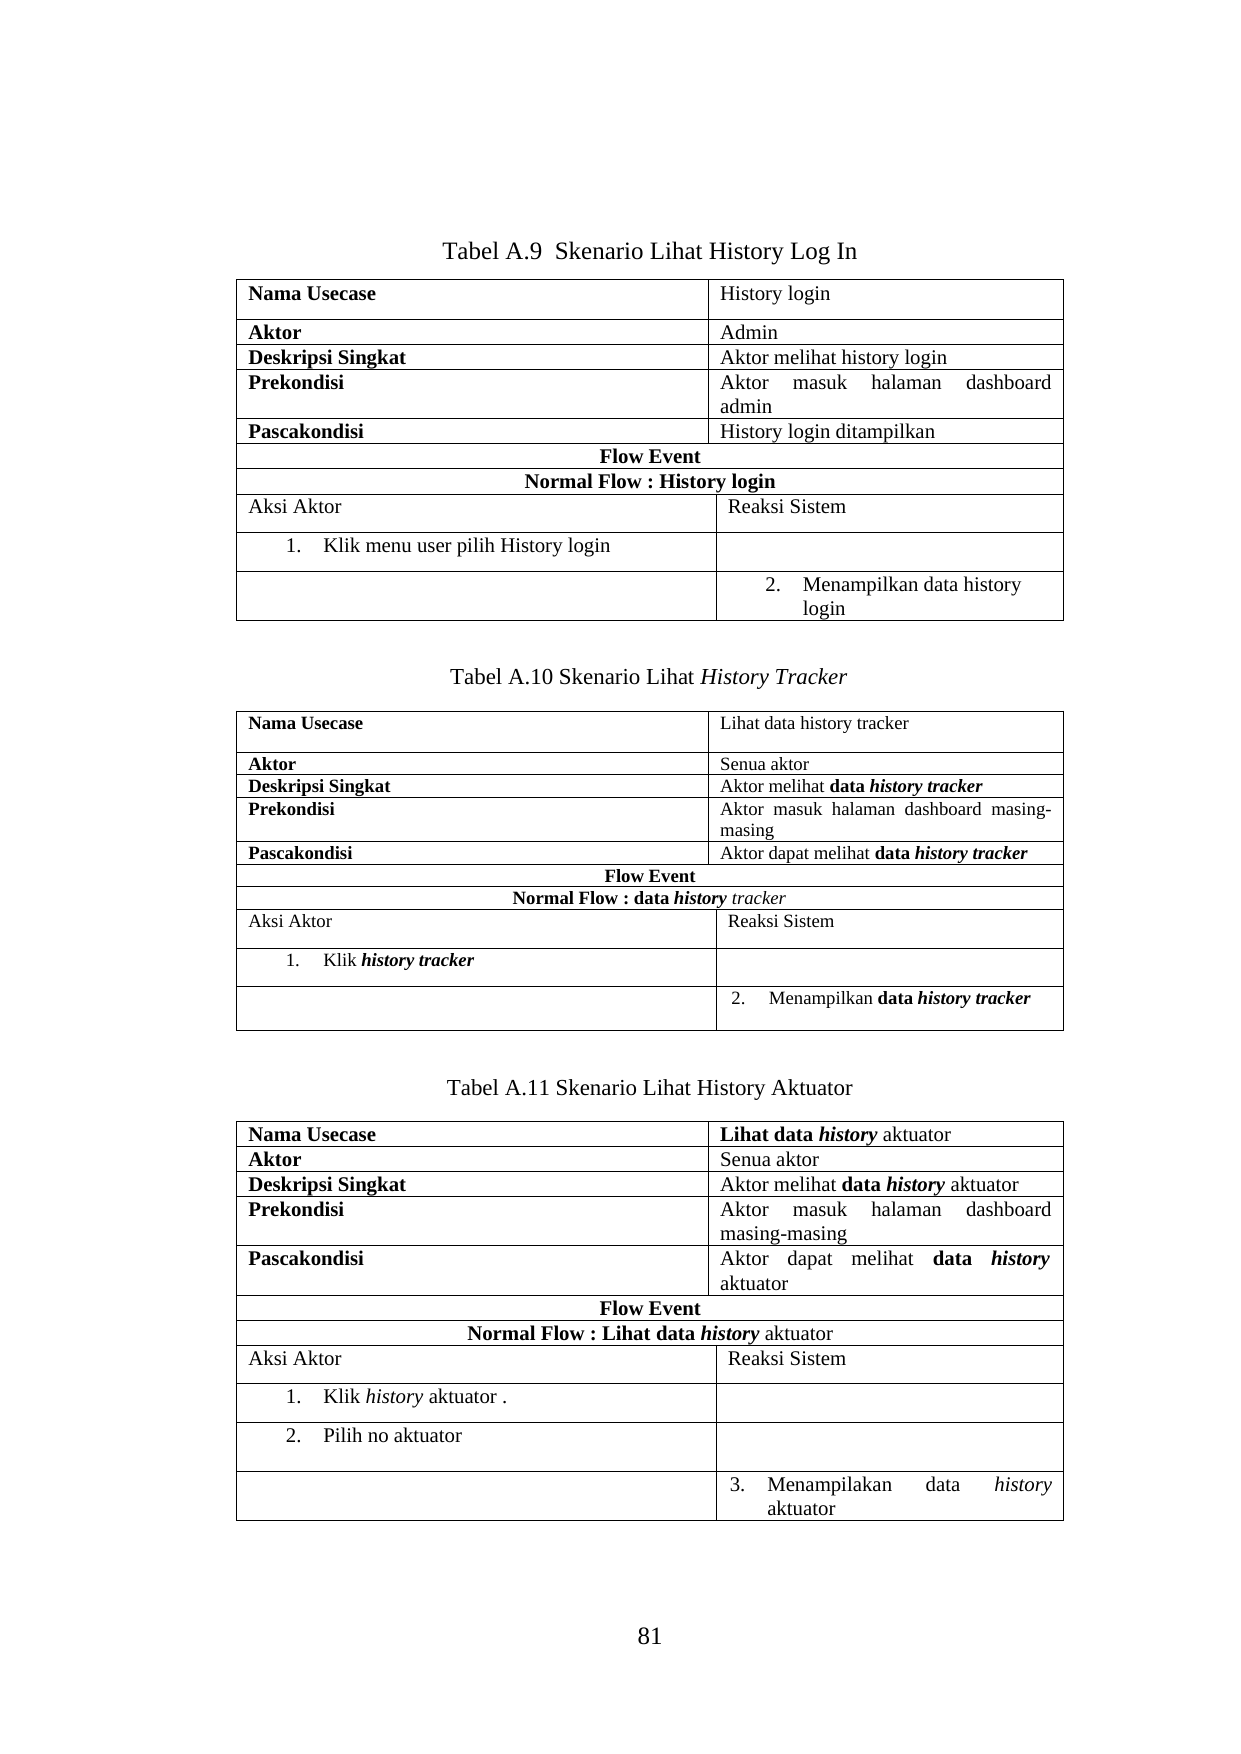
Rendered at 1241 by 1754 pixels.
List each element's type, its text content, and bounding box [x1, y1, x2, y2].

table_cell [237, 865, 1063, 886]
table_cell [237, 1197, 708, 1245]
table_cell [237, 1246, 708, 1294]
table_cell [237, 370, 708, 418]
table_cell [717, 533, 1063, 571]
table_cell [709, 370, 1063, 418]
table_cell Pilih no aktuator [237, 1423, 716, 1471]
table_cell history tracker [237, 949, 716, 986]
table_cell [717, 1423, 1063, 1471]
table_cell [237, 1147, 708, 1171]
table_cell [237, 572, 716, 620]
table_cell [237, 987, 716, 1030]
table_cell [237, 320, 708, 344]
table_cell [709, 798, 1063, 841]
text Tabel A.6 Skenario Lihat History Aktuator [236, 1074, 1063, 1100]
table_cell [237, 495, 716, 532]
table_cell [237, 419, 708, 443]
table_cell [237, 775, 708, 797]
table_cell [237, 444, 1063, 468]
table_cell [237, 1346, 716, 1383]
table_cell [709, 345, 1063, 369]
table_cell [237, 1172, 708, 1196]
table_cell [237, 469, 1063, 493]
table_cell [237, 798, 708, 841]
table_cell [717, 495, 1063, 532]
table_cell data history aktuator [709, 1246, 1063, 1294]
table_header [237, 1122, 708, 1146]
table_header [237, 712, 708, 752]
table_cell [709, 753, 1063, 774]
table_cell [237, 1296, 1063, 1319]
table_header [237, 280, 708, 319]
table_header data history tracker [709, 712, 1063, 752]
table_cell history aktuator . [237, 1384, 716, 1422]
table_cell [717, 572, 1063, 620]
table_cell data history tracker [709, 775, 1063, 797]
table_cell [237, 1472, 716, 1520]
table_cell [709, 1147, 1063, 1171]
table_cell [717, 949, 1063, 986]
table_cell [237, 842, 708, 863]
table_cell Lihat data history aktuator [237, 1321, 1063, 1345]
table_cell [237, 753, 708, 774]
table_cell data history aktuator [709, 1172, 1063, 1196]
table_cell [709, 320, 1063, 344]
table_cell data history tracker [237, 887, 1063, 909]
table_cell Menampilakan data history aktuator [717, 1472, 1063, 1520]
table_header [709, 280, 1063, 319]
table_header data history aktuator [709, 1122, 1063, 1146]
table_cell [237, 345, 708, 369]
table_cell user [237, 533, 716, 571]
table_cell [717, 1384, 1063, 1422]
text Tabel A.5 Skenario Lihat History Tracker [236, 663, 1063, 690]
table_cell [237, 910, 716, 947]
table_cell [709, 1197, 1063, 1245]
table_cell [717, 1346, 1063, 1383]
table_cell data history tracker [709, 842, 1063, 863]
table_cell [709, 419, 1063, 443]
table_cell [717, 910, 1063, 947]
text Tabel A.4 Skenario Lihat History Log In [236, 236, 1063, 265]
table_cell data history tracker [717, 987, 1063, 1030]
